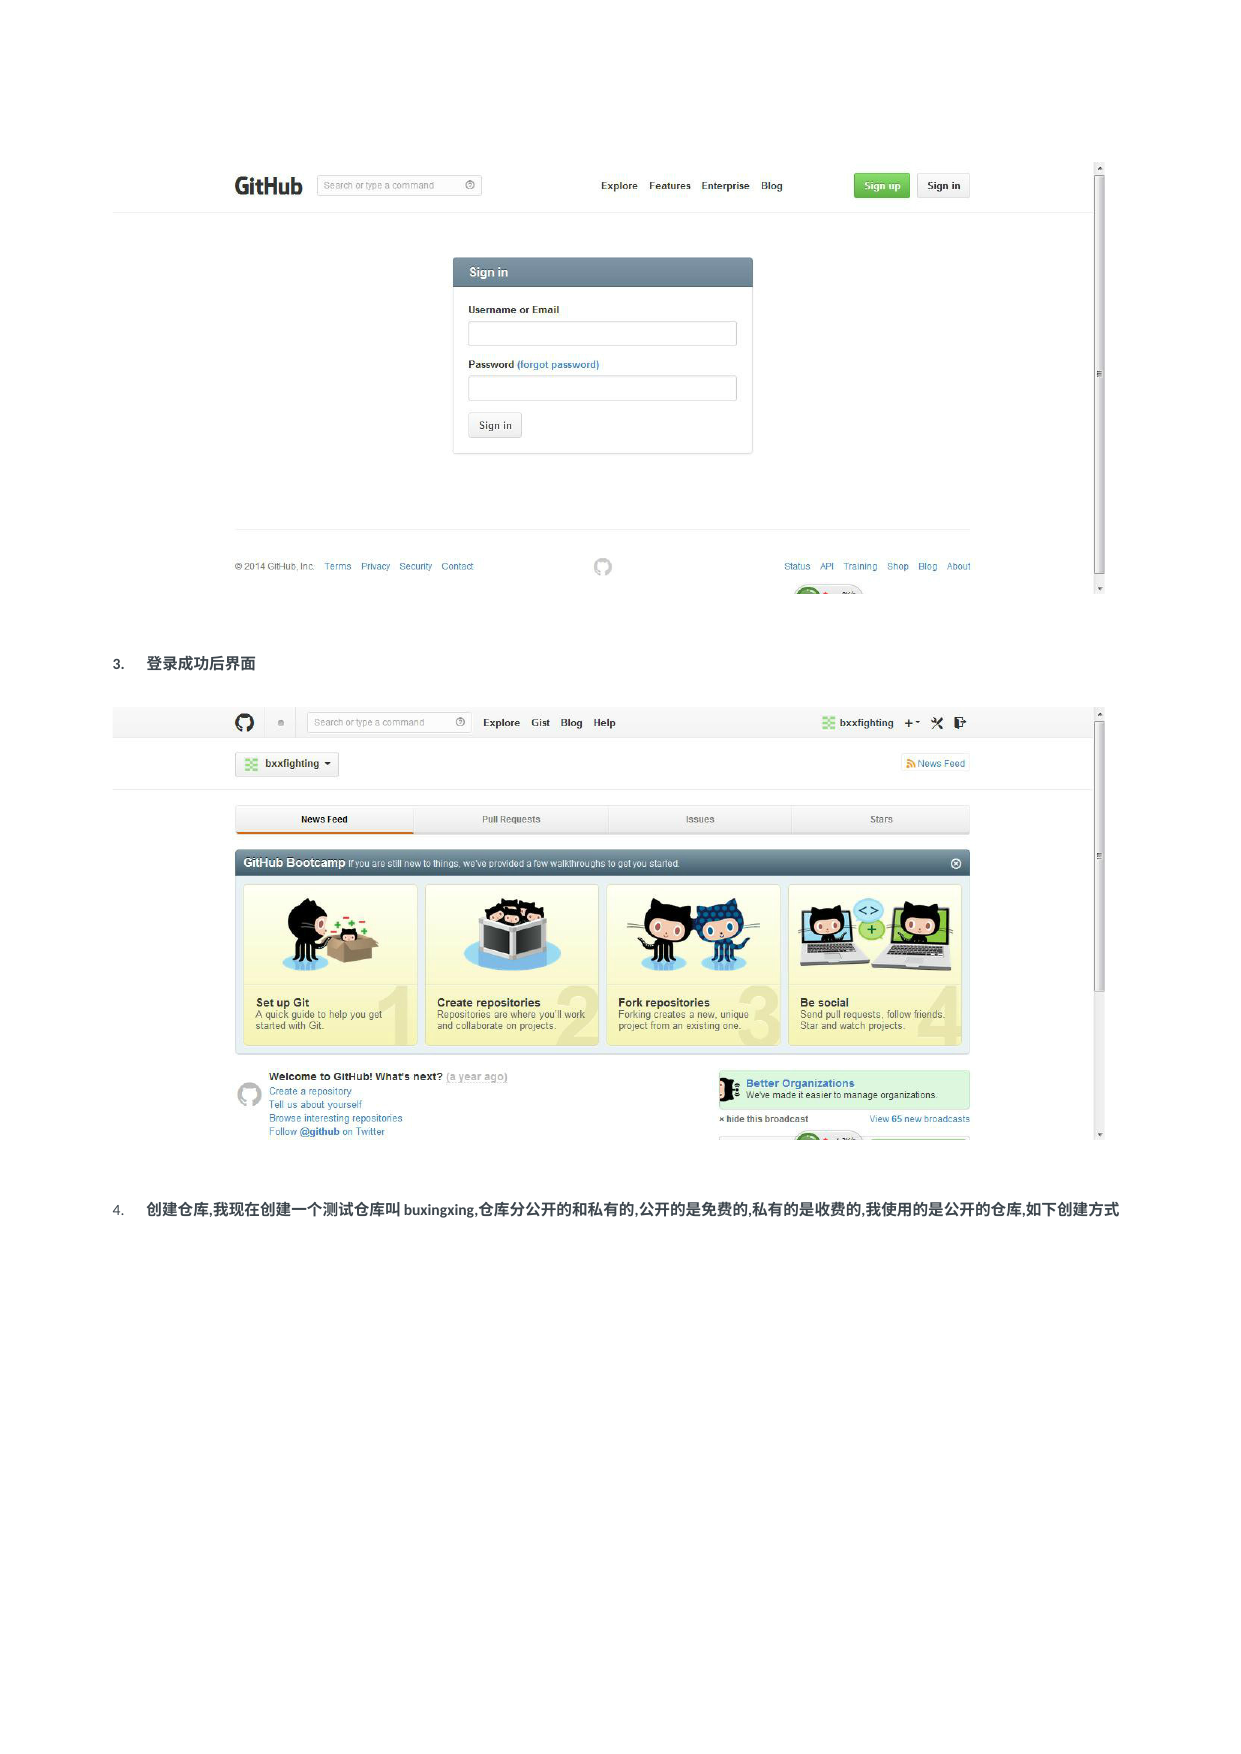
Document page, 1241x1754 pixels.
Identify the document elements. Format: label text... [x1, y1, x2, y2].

text 4. 创建仓库,我现在创建一个测试仓库叫buxingxing,仓库分公开的和私有的,公开的是免费的,私有的是收费的,我使用的是公开的仓库,如下创建方式 [112, 1192, 1128, 1224]
picture [112, 162, 1105, 594]
picture [112, 707, 1105, 1140]
text 3. 登录成功后界面 [112, 646, 1128, 679]
